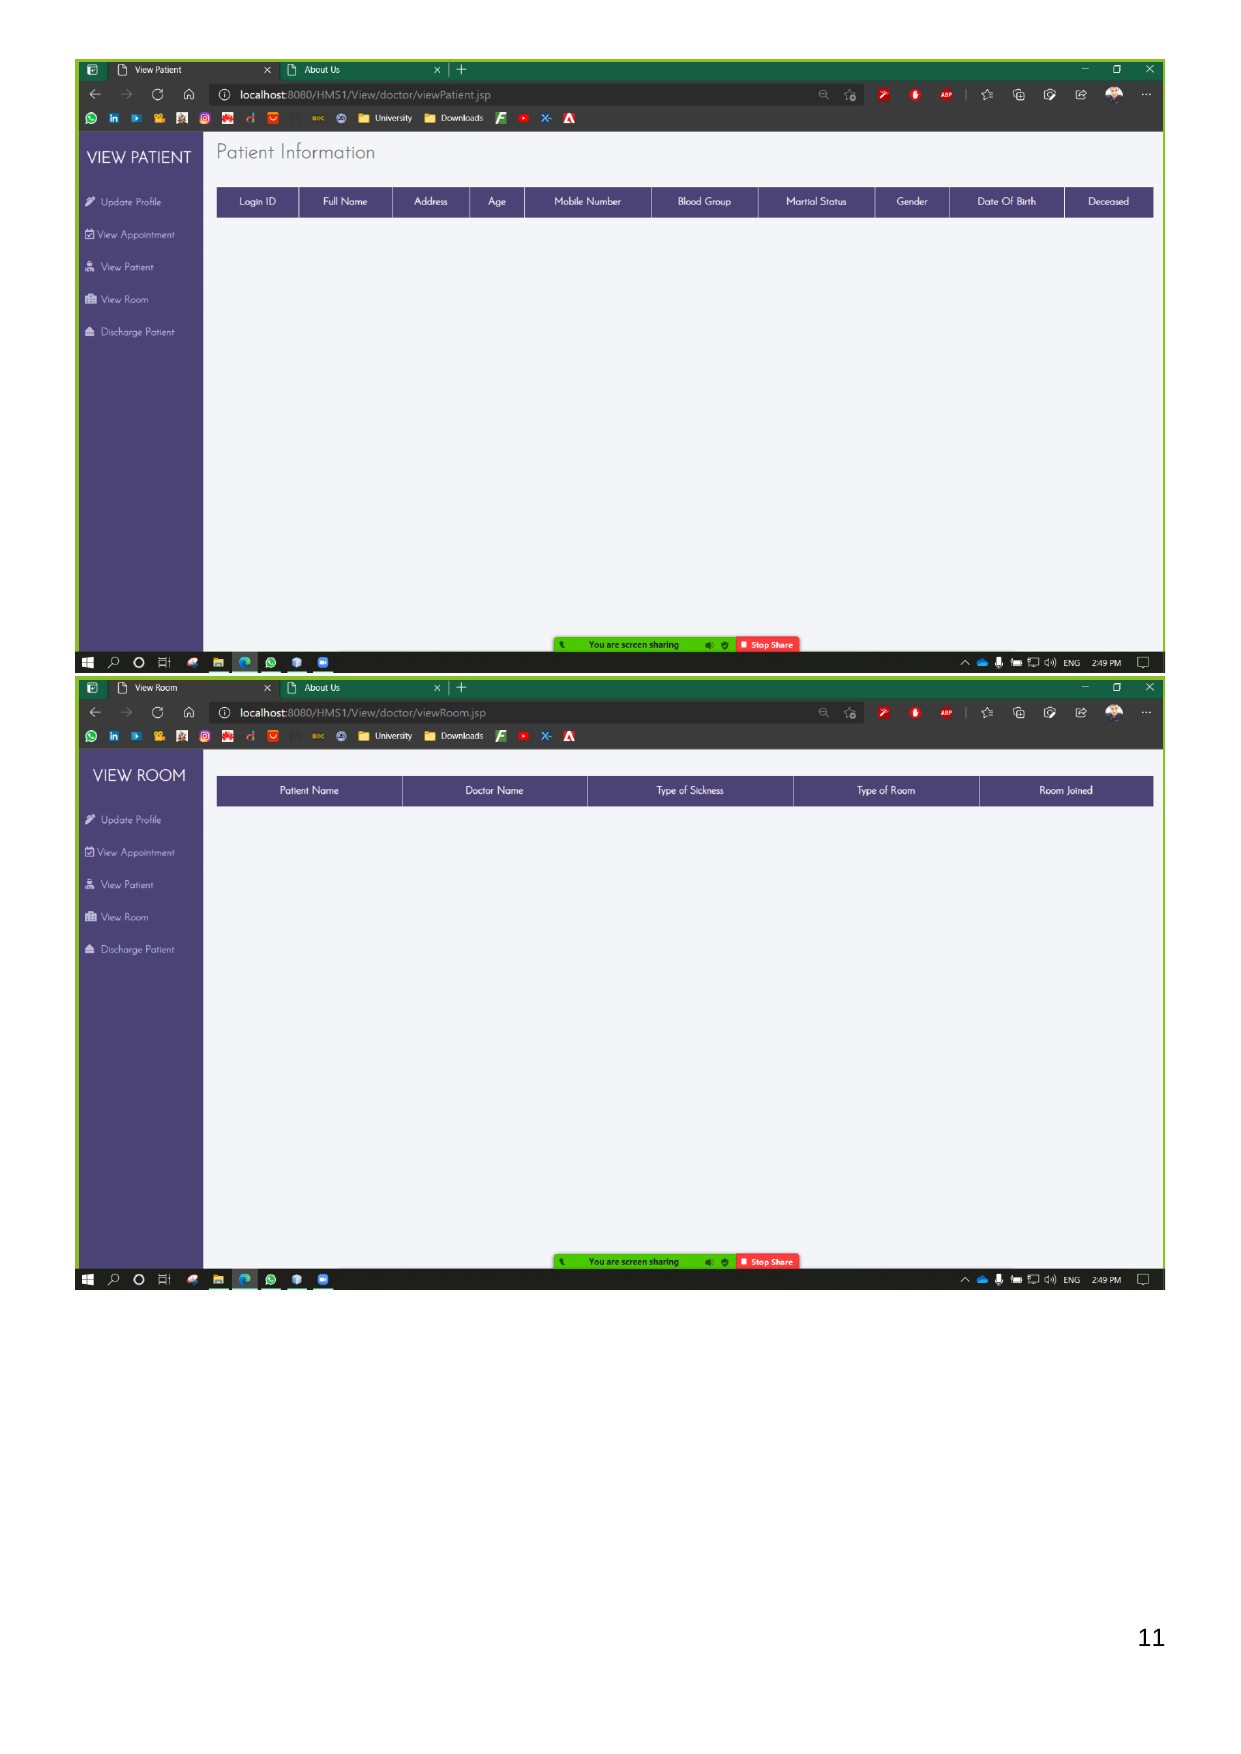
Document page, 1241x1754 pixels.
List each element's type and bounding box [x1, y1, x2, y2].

picture [75, 676, 1166, 1290]
picture [75, 59, 1166, 673]
